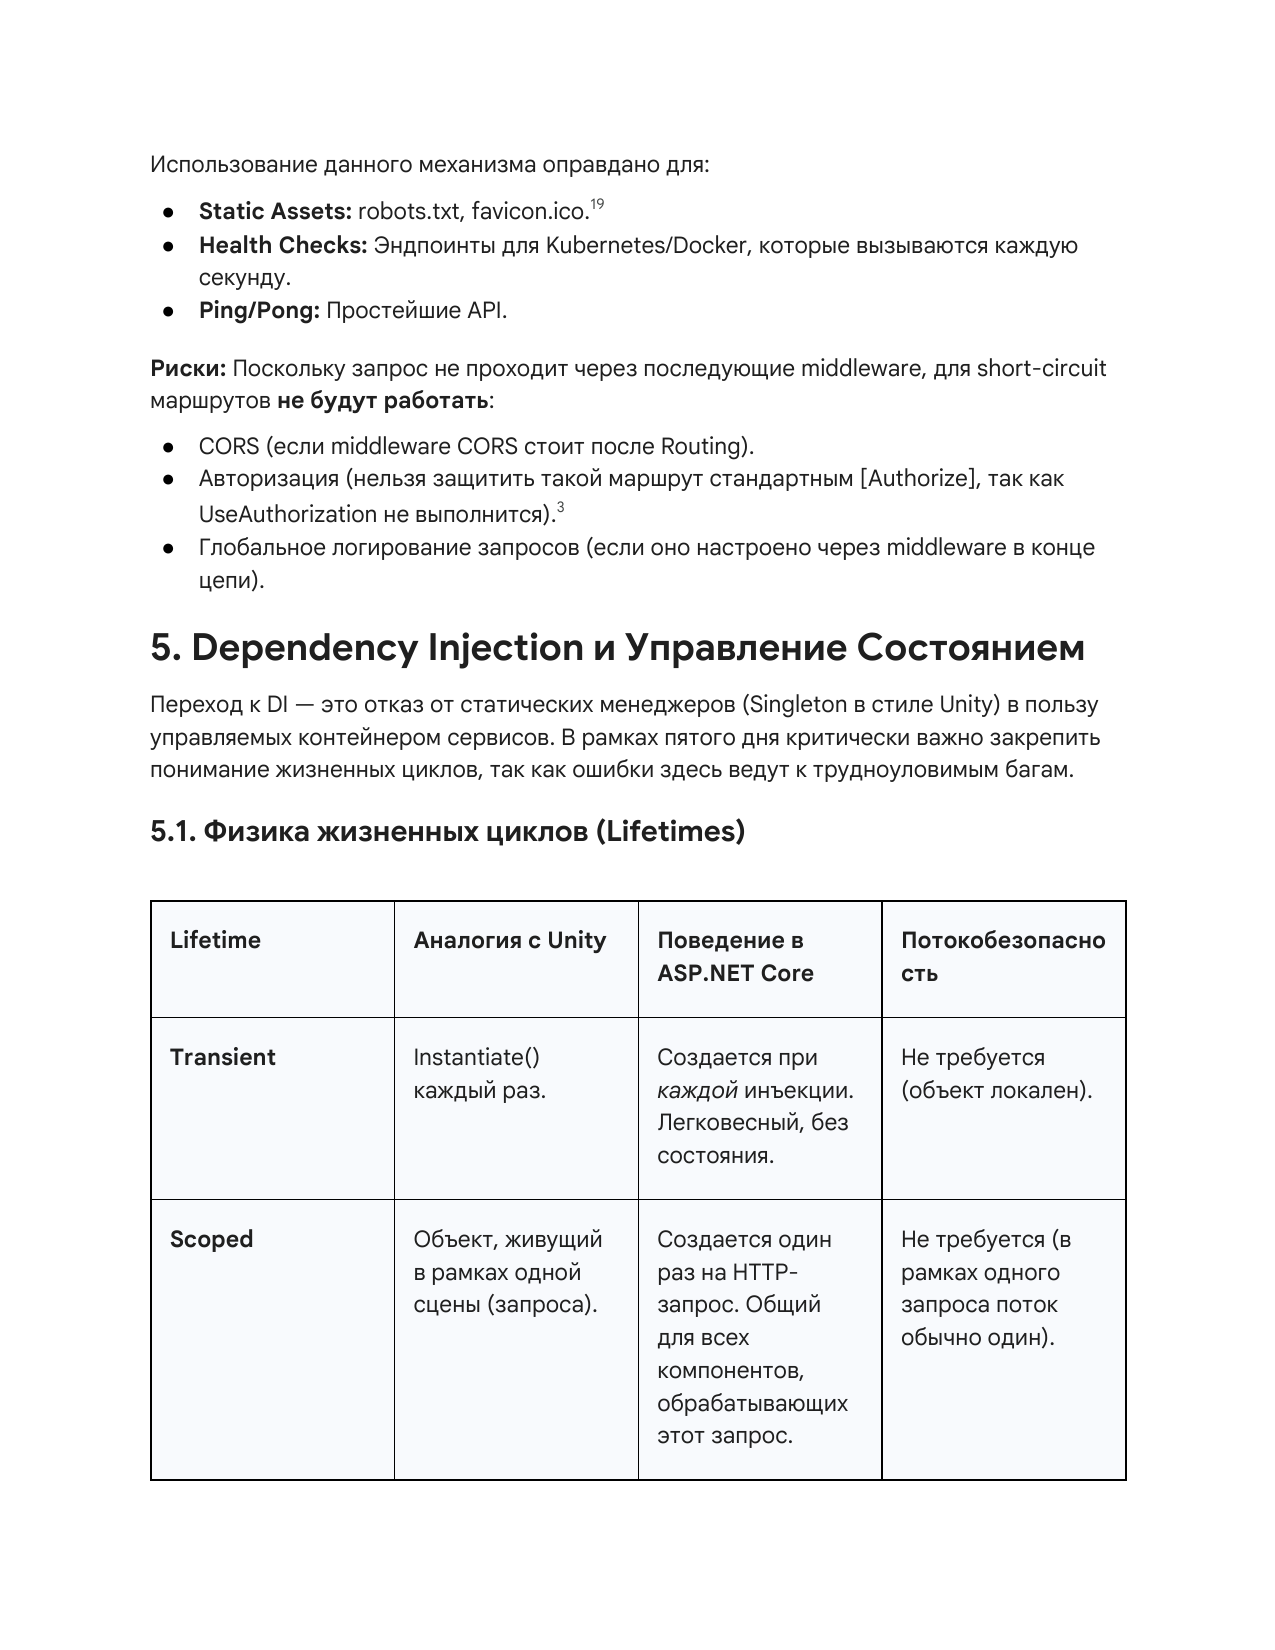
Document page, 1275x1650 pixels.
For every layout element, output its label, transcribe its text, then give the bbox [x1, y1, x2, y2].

table_header Lifetime [152, 902, 394, 1017]
table_cell Transient [152, 1018, 394, 1199]
table_header Потокобезопасность [883, 902, 1125, 1017]
table_cell Объект, живущий в рамках одной сцены (запроса). [395, 1200, 638, 1479]
table_cell Создается при каждой инъекции. Легковесный, без состояния. [639, 1018, 881, 1199]
text Переход к DI — это отказ от статических менеджеров (Singleton в стиле Unity) в пользу управляемых контейнером сервисов. В рамках пятого дня критически важно закрепить понимание жизненных циклов, так как ошибки здесь ведут к трудноуловимым багам. [150, 690, 1125, 784]
subtitle 5.1. Физика жизненных циклов (Lifetimes) [150, 813, 1125, 850]
list Глобальное логирование запросов (если оно настроено через middleware в конце цепи). [161, 533, 1125, 595]
table_cell Не требуется (объект локален). [883, 1018, 1125, 1199]
list Ping/Pong: Простейшие API. [161, 296, 1125, 325]
list CORS (если middleware CORS стоит после Routing). [161, 432, 1125, 461]
list Static Assets: robots.txt, favicon.ico.19 [161, 195, 1125, 227]
list Health Checks: Эндпоинты для Kubernetes/Docker, которые вызываются каждую секунду. [161, 231, 1125, 292]
text Риски: Поскольку запрос не проходит через последующие middleware, для short-circuit маршрутов не будут работать: [150, 354, 1125, 416]
text Использование данного механизма оправдано для: [150, 150, 1125, 179]
table_cell Instantiate() каждый раз. [395, 1018, 638, 1199]
table_cell Создается один раз на HTTP-запрос. Общий для всех компонентов, обрабатывающих этот запрос. [639, 1200, 881, 1479]
list Авторизация (нельзя защитить такой маршрут стандартным [Authorize], так как UseAuthorization не выполнится).3 [161, 465, 1125, 529]
table_cell Scoped [152, 1200, 394, 1479]
subtitle 5. Dependency Injection и Управление Состоянием [150, 624, 1125, 671]
table_header Аналогия с Unity [395, 902, 638, 1017]
table_cell Не требуется (в рамках одного запроса поток обычно один). [883, 1200, 1125, 1479]
table_header Поведение в ASP.NET Core [639, 902, 881, 1017]
